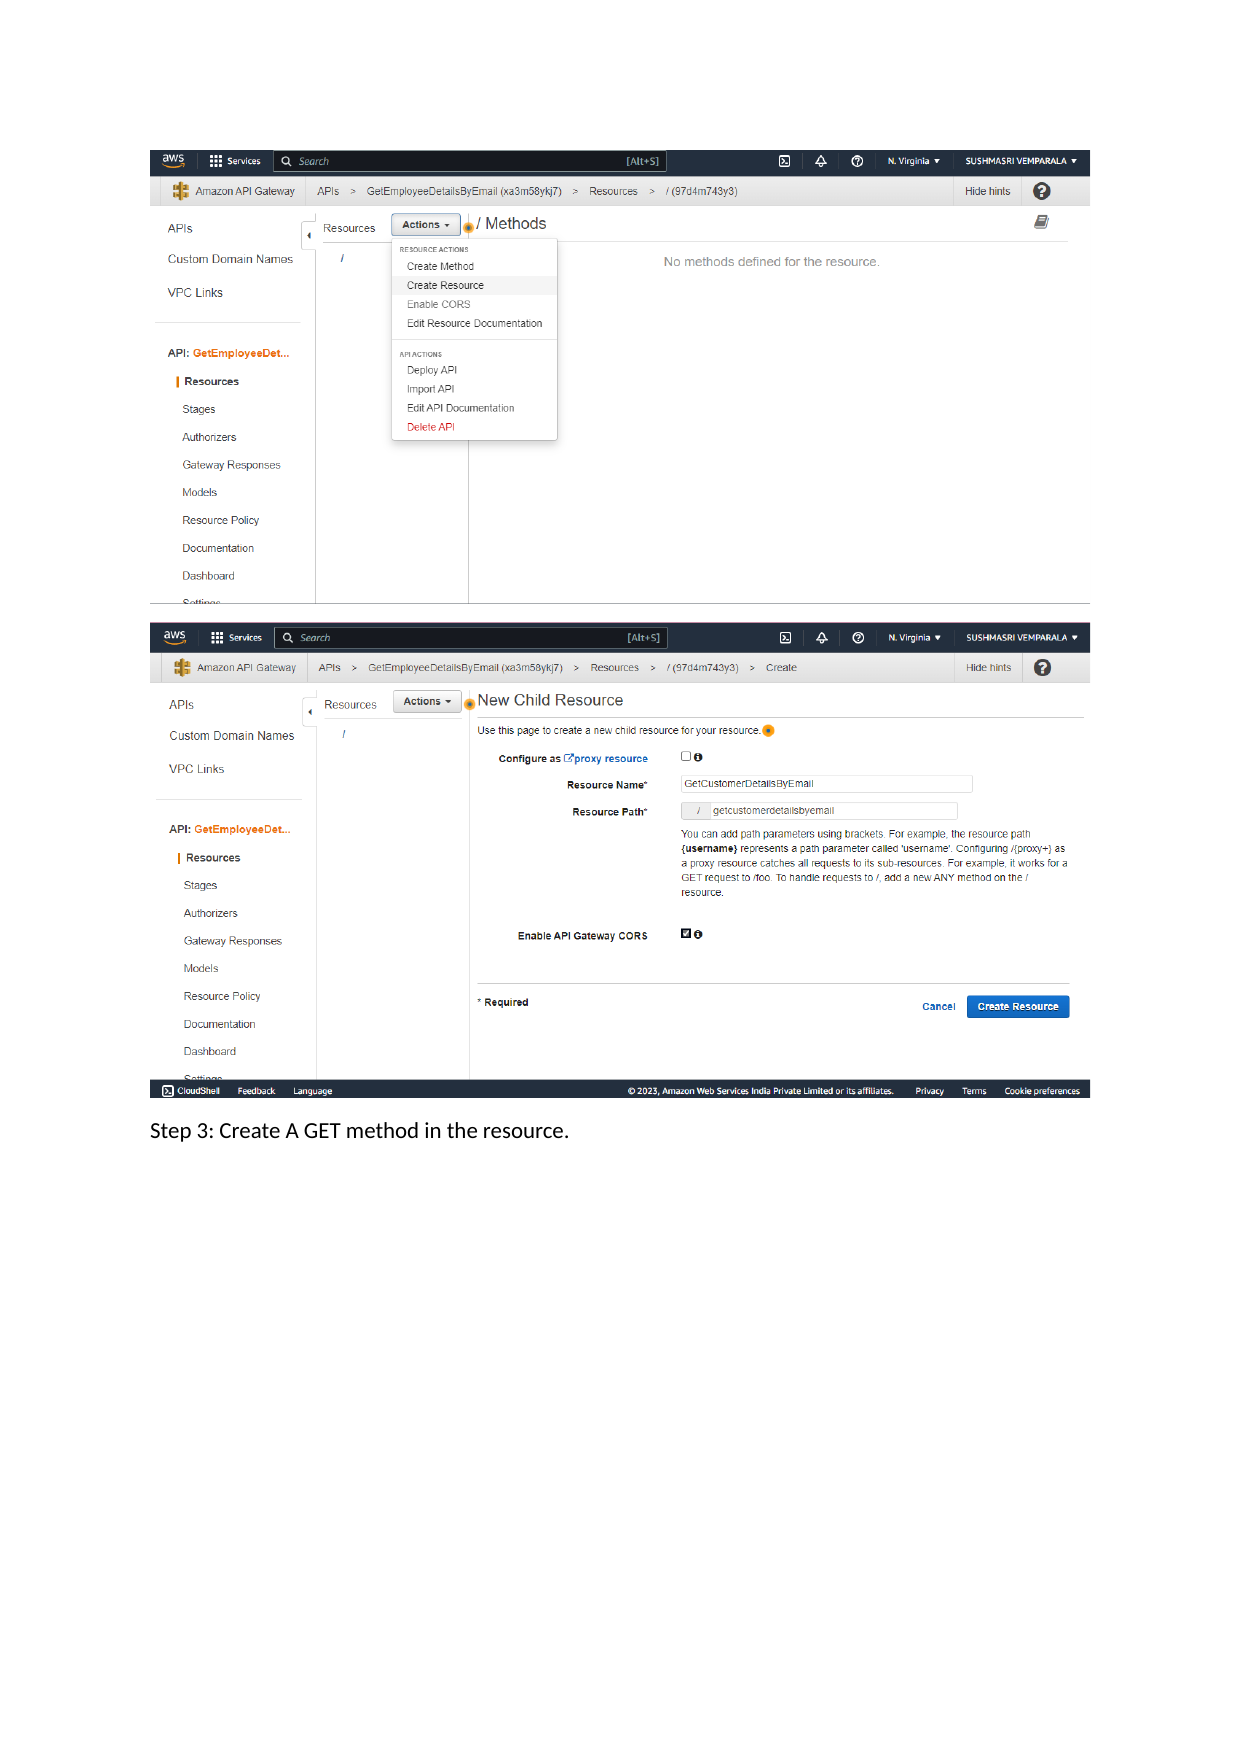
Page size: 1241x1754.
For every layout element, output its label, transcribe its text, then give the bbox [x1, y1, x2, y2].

picture [150, 150, 1091, 604]
text Step 3: Create A GET method in the resource. [150, 1117, 1090, 1145]
picture [150, 622, 1091, 1098]
